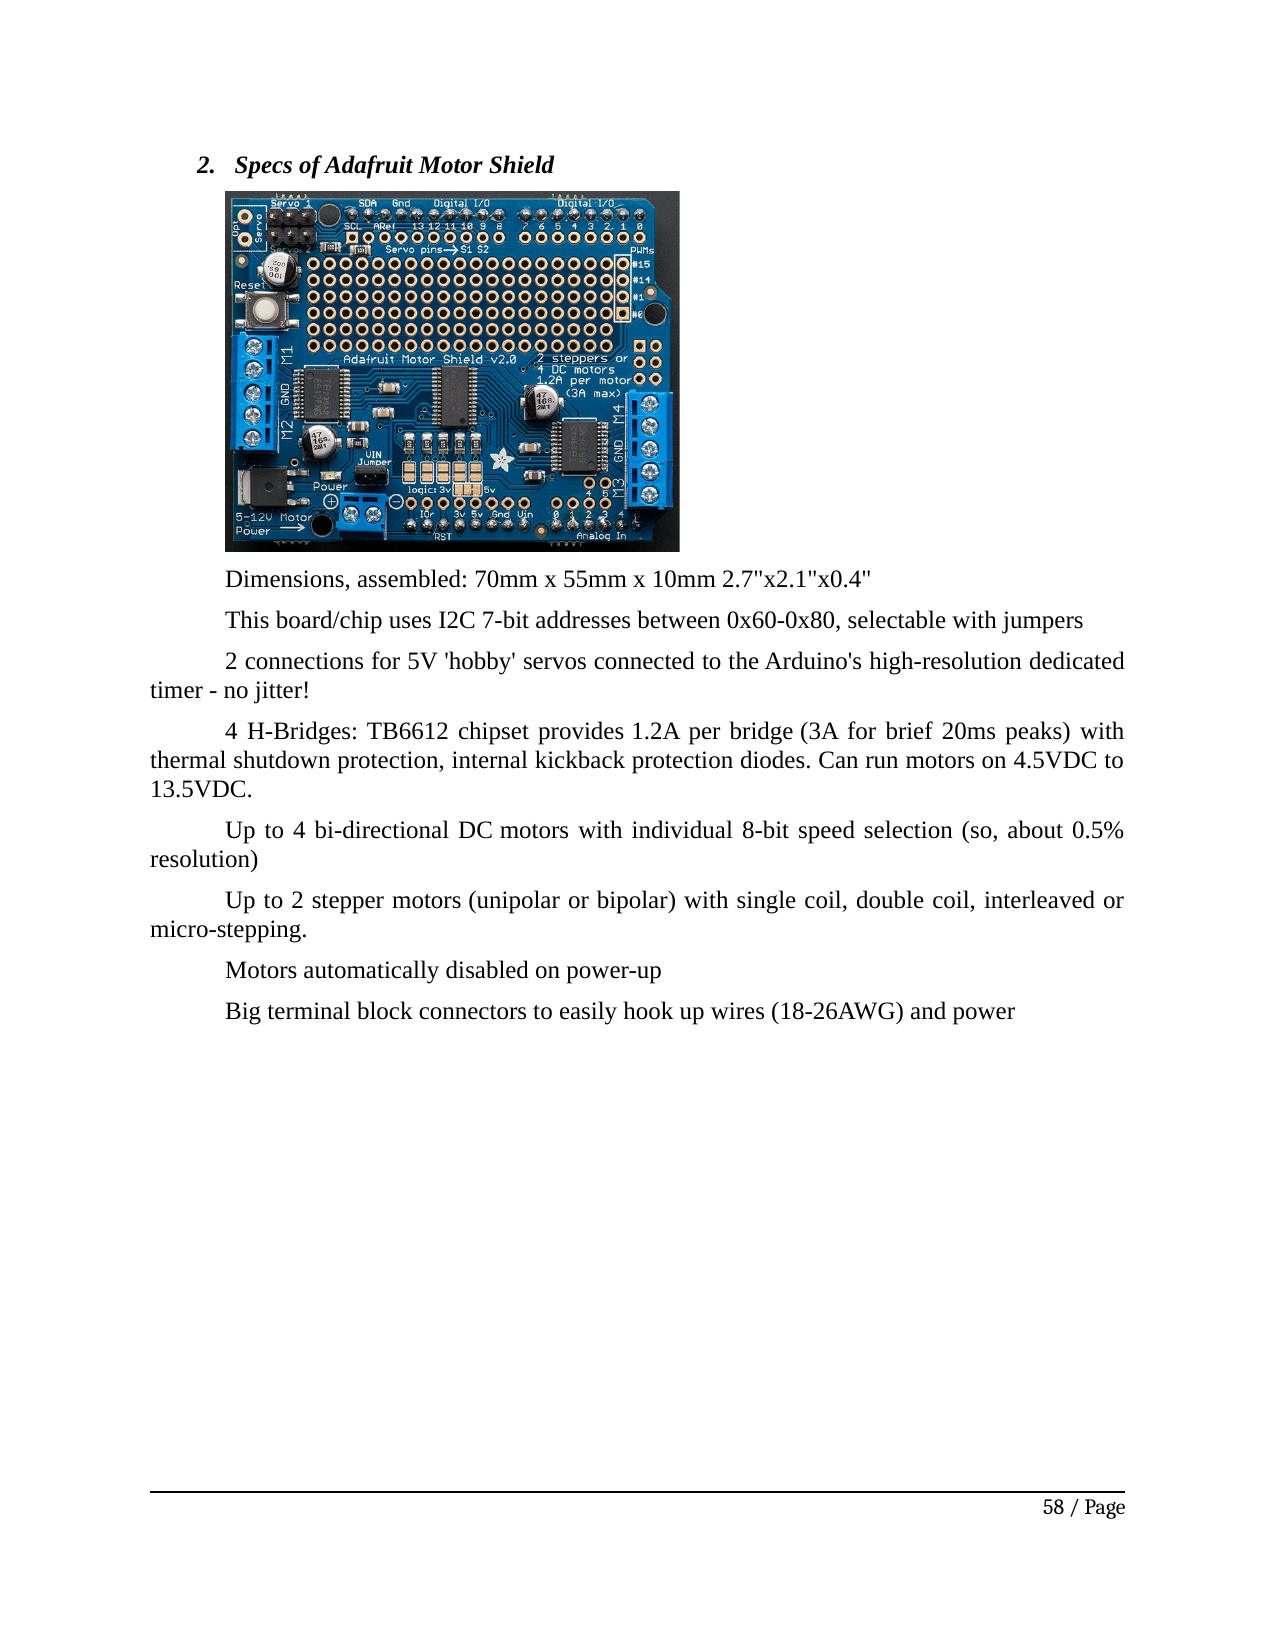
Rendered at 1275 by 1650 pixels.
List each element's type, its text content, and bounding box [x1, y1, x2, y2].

text Specs of Adafruit Motor Shield [197, 150, 1125, 179]
text 2 connections for 5V 'hobby' servos connected to the Arduino's high-resolution dedicated timer - no jitter! [150, 646, 1125, 704]
text Motors automatically disabled on power-up [150, 955, 1125, 984]
text This board/chip uses I2C 7-bit addresses between 0x60-0x80, selectable with jumpers [150, 605, 1125, 634]
text Up to 2 stepper motors (unipolar or bipolar) with single coil, double coil, interleaved or micro-stepping. [150, 885, 1125, 943]
text Dimensions, assembled: 70mm x 55mm x 10mm 2.7"x2.1"x0.4" [150, 564, 1125, 593]
picture [225, 191, 680, 552]
text Up to 4 bi-directional DC motors with individual 8-bit speed selection (so, about 0.5% resolution) [150, 815, 1125, 873]
text Big terminal block connectors to easily hook up wires (18-26AWG) and power [150, 996, 1125, 1025]
text 4 H-Bridges: TB6612 chipset provides 1.2A per bridge (3A for brief 20ms peaks) with thermal shutdown protection, internal kickback protection diodes. Can run motors on 4.5VDC to 13.5VDC. [150, 716, 1125, 803]
